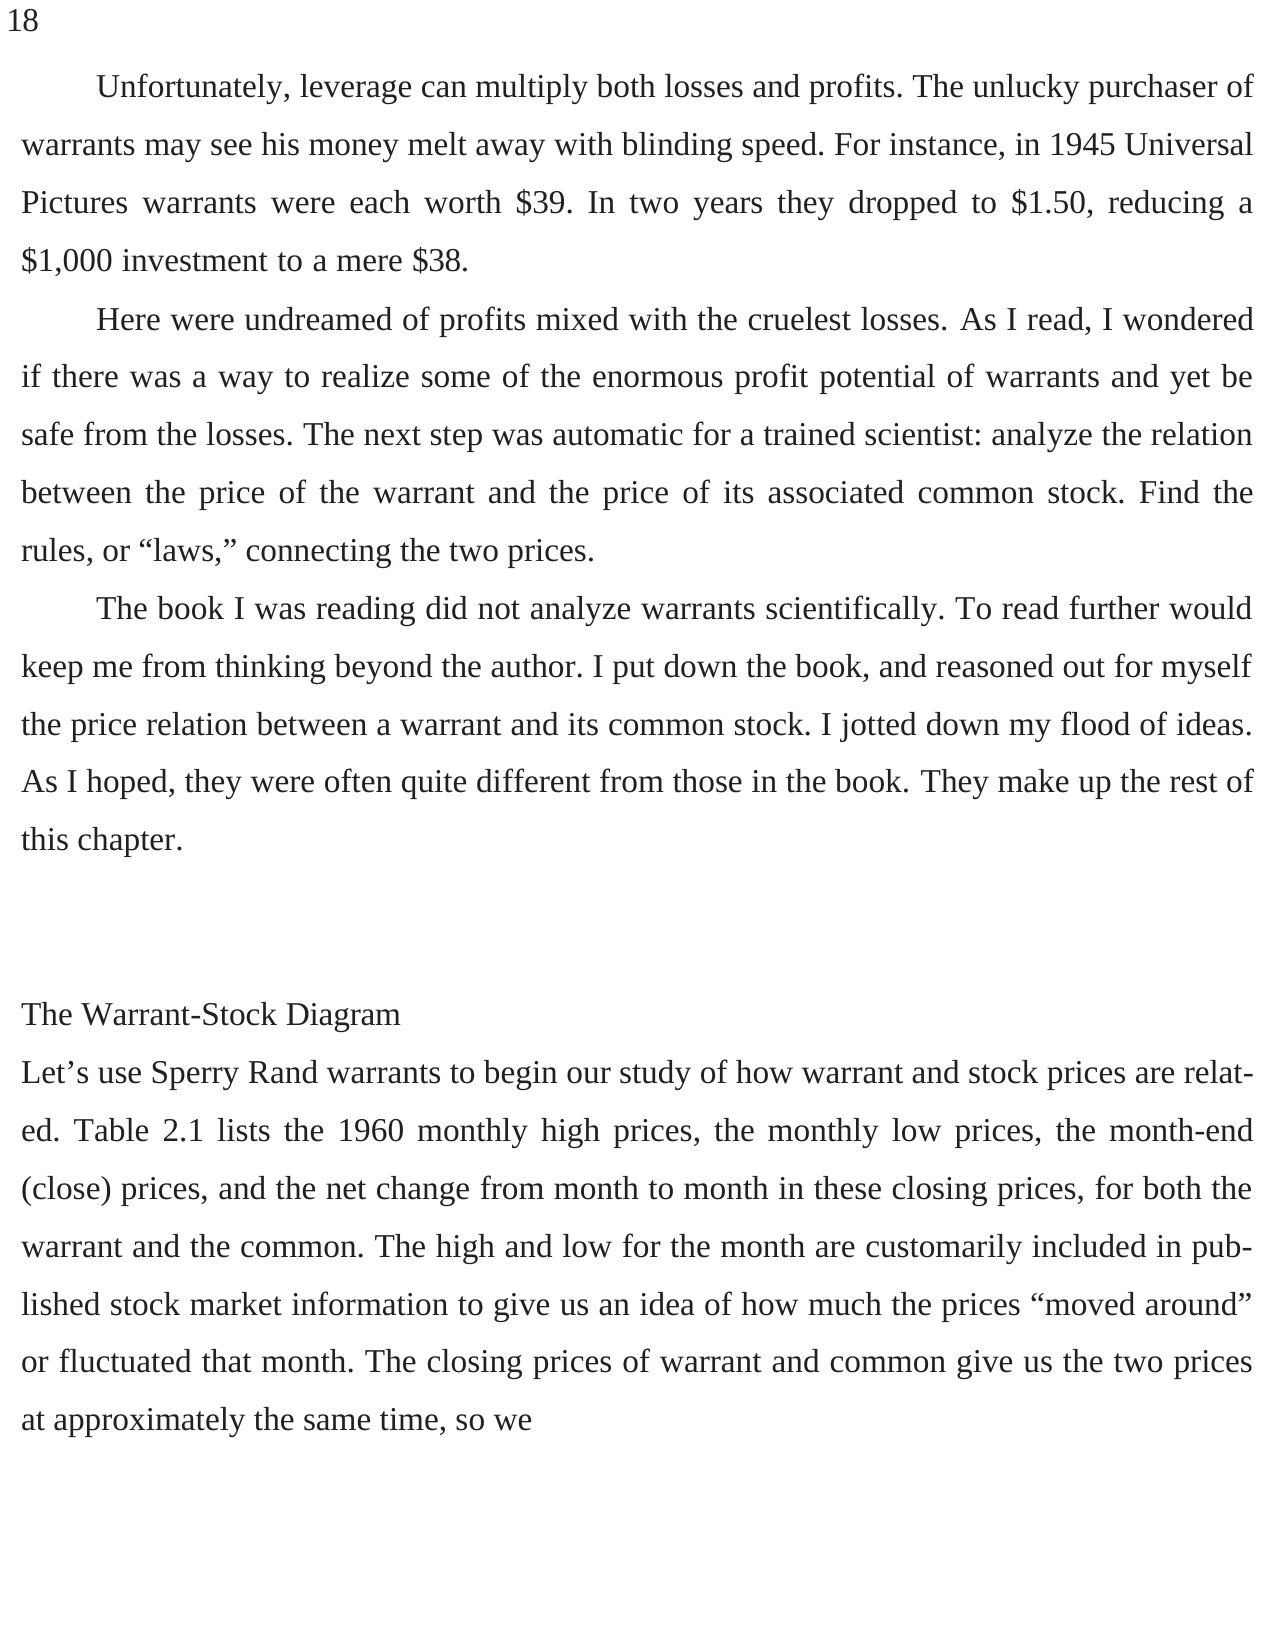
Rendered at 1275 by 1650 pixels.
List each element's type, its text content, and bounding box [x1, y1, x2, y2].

text The book I was reading did not analyze warrants scientifically. To read further would keep me from thinking beyond the author. I put down the book, and reasoned out for myself the price relation between a warrant and its common stock. I jotted down my flood of ideas. As I hoped, they were often quite different from those in the book. They make up the rest of this chapter. [21, 588, 1254, 858]
text The Warrant-Stock Diagram [21, 994, 1267, 1033]
text $1,000 investment to a mere $38. [21, 240, 1267, 279]
text Here were undreamed of profits mixed with the cruelest losses. As I read, I wondered if there was a way to realize some of the enormous profit potential of warrants and yet be safe from the losses. The next step was automatic for a trained scientist: analyze the relation between the price of the warrant and the price of its associated common stock. Find the rules, or “laws,” connecting the two prices. [21, 299, 1254, 568]
text Let’s use Sperry Rand warrants to begin our study of how warrant and stock prices are relat- ed. Table 2.1 lists the 1960 monthly high prices, the monthly low prices, the month-end (close) prices, and the net change from month to month in these closing prices, for both the warrant and the common. The high and low for the month are customarily included in pub- lished stock market information to give us an idea of how much the prices “moved around” or fluctuated that month. The closing prices of warrant and common give us the two prices at approximately the same time, so we [21, 1053, 1254, 1438]
text Unfortunately, leverage can multiply both losses and profits. The unlucky purchaser of warrants may see his money melt away with blinding speed. For instance, in 1945 Universal Pictures warrants were each worth $39. In two years they dropped to $1.50, reducing a [21, 67, 1254, 221]
